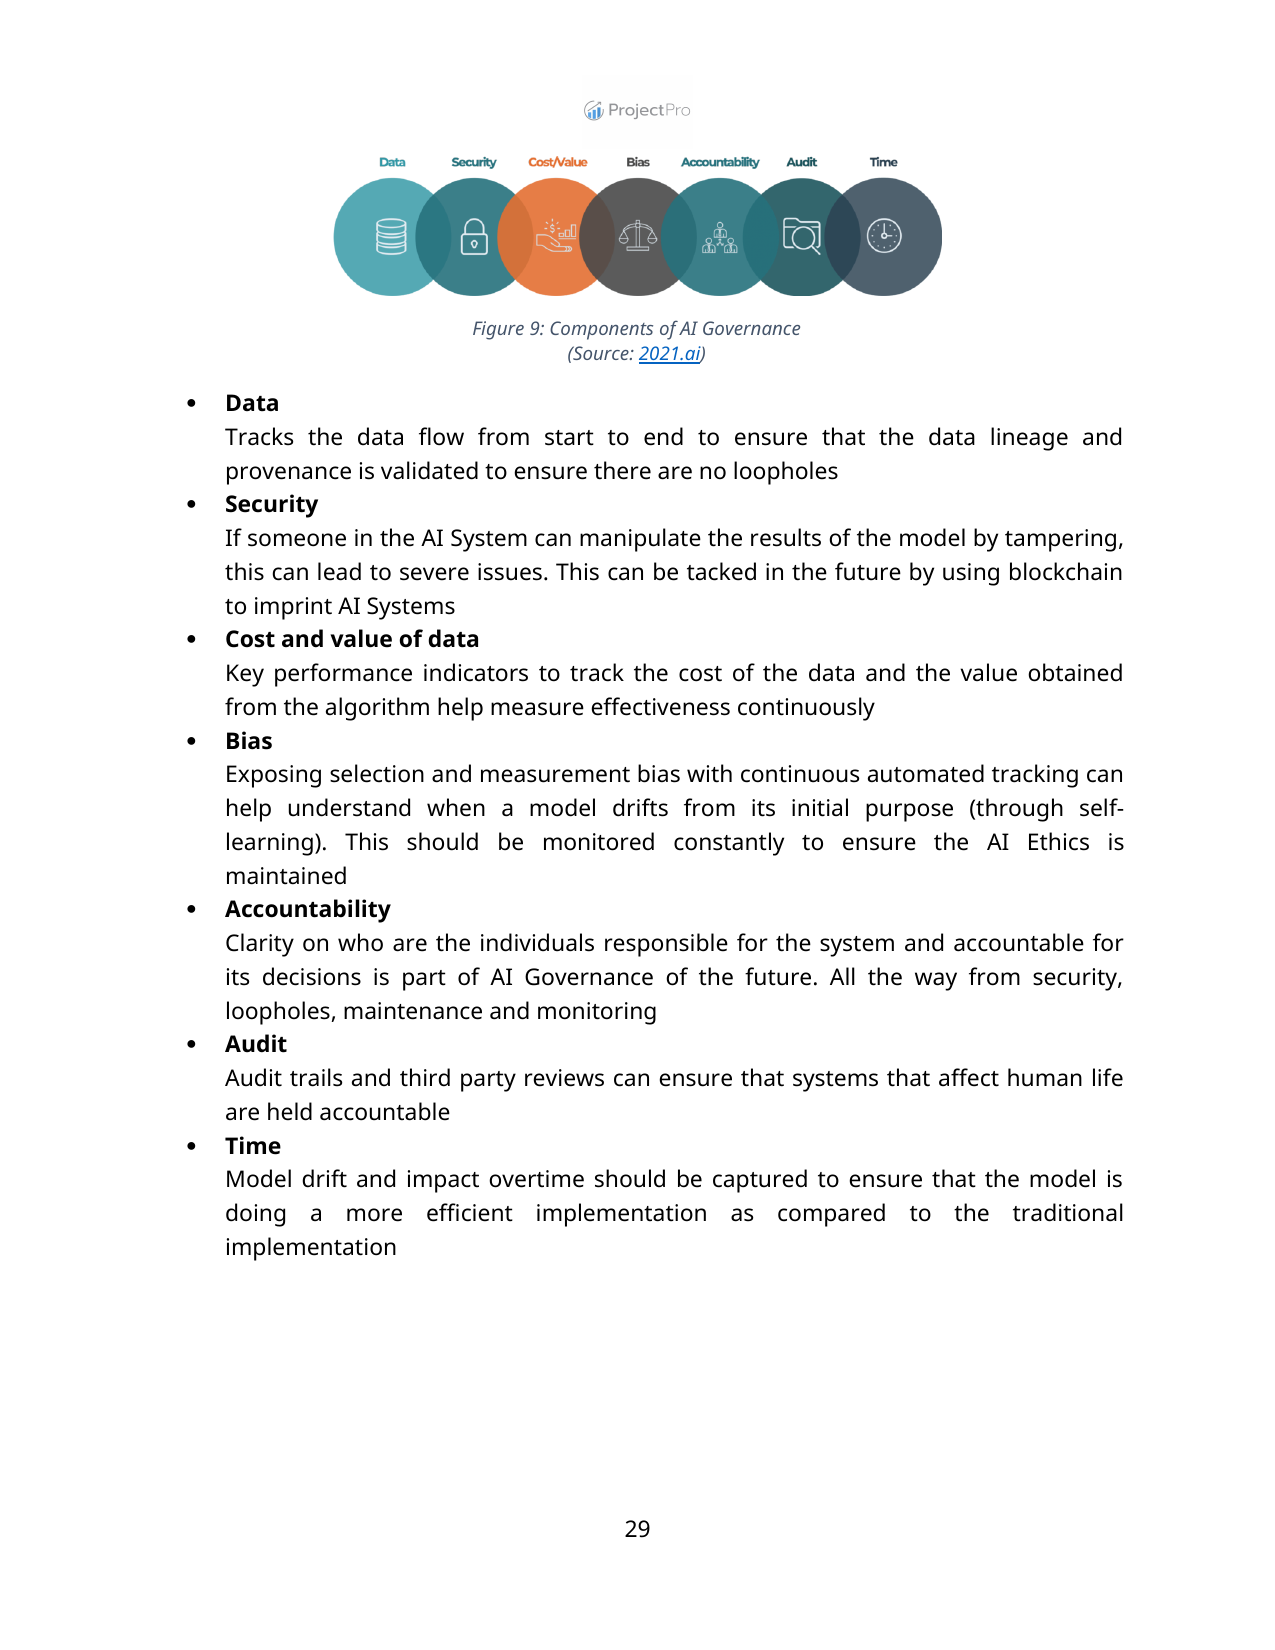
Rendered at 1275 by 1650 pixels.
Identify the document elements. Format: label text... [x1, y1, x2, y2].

list Time Model drift and impact overtime should be captured to ensure that the model is doing a more efficient implementation as compared to the traditional implementation [187, 1129, 1125, 1262]
list Bias Exposing selection and measurement bias with continuous automated tracking can help understand when a model drifts from its initial purpose (through self-learning). This should be monitored constantly to ensure the AI Ethics is maintained [187, 724, 1125, 891]
picture [333, 150, 942, 296]
picture [582, 75, 693, 149]
list Audit Audit trails and third party reviews can ensure that systems that affect human life are held accountable [187, 1028, 1125, 1127]
list Security If someone in the AI System can manipulate the results of the model by tampering, this can lead to severe issues. This can be tacked in the future by using blockchain to imprint AI Systems [187, 488, 1125, 621]
list Accountability Clarity on who are the individuals responsible for the system and accountable for its decisions is part of AI Governance of the future. All the way from security, loopholes, maintenance and monitoring [187, 893, 1125, 1026]
list Cost and value of data Key performance indicators to track the cost of the data and the value obtained from the algorithm help measure effectiveness continuously [187, 623, 1125, 722]
list Data Tracks the data flow from start to end to ensure that the data lineage and provenance is validated to ensure there are no loopholes [187, 387, 1125, 486]
text Figure 9: Components of AI Governance (Source: 2021.ai) [150, 315, 1125, 366]
